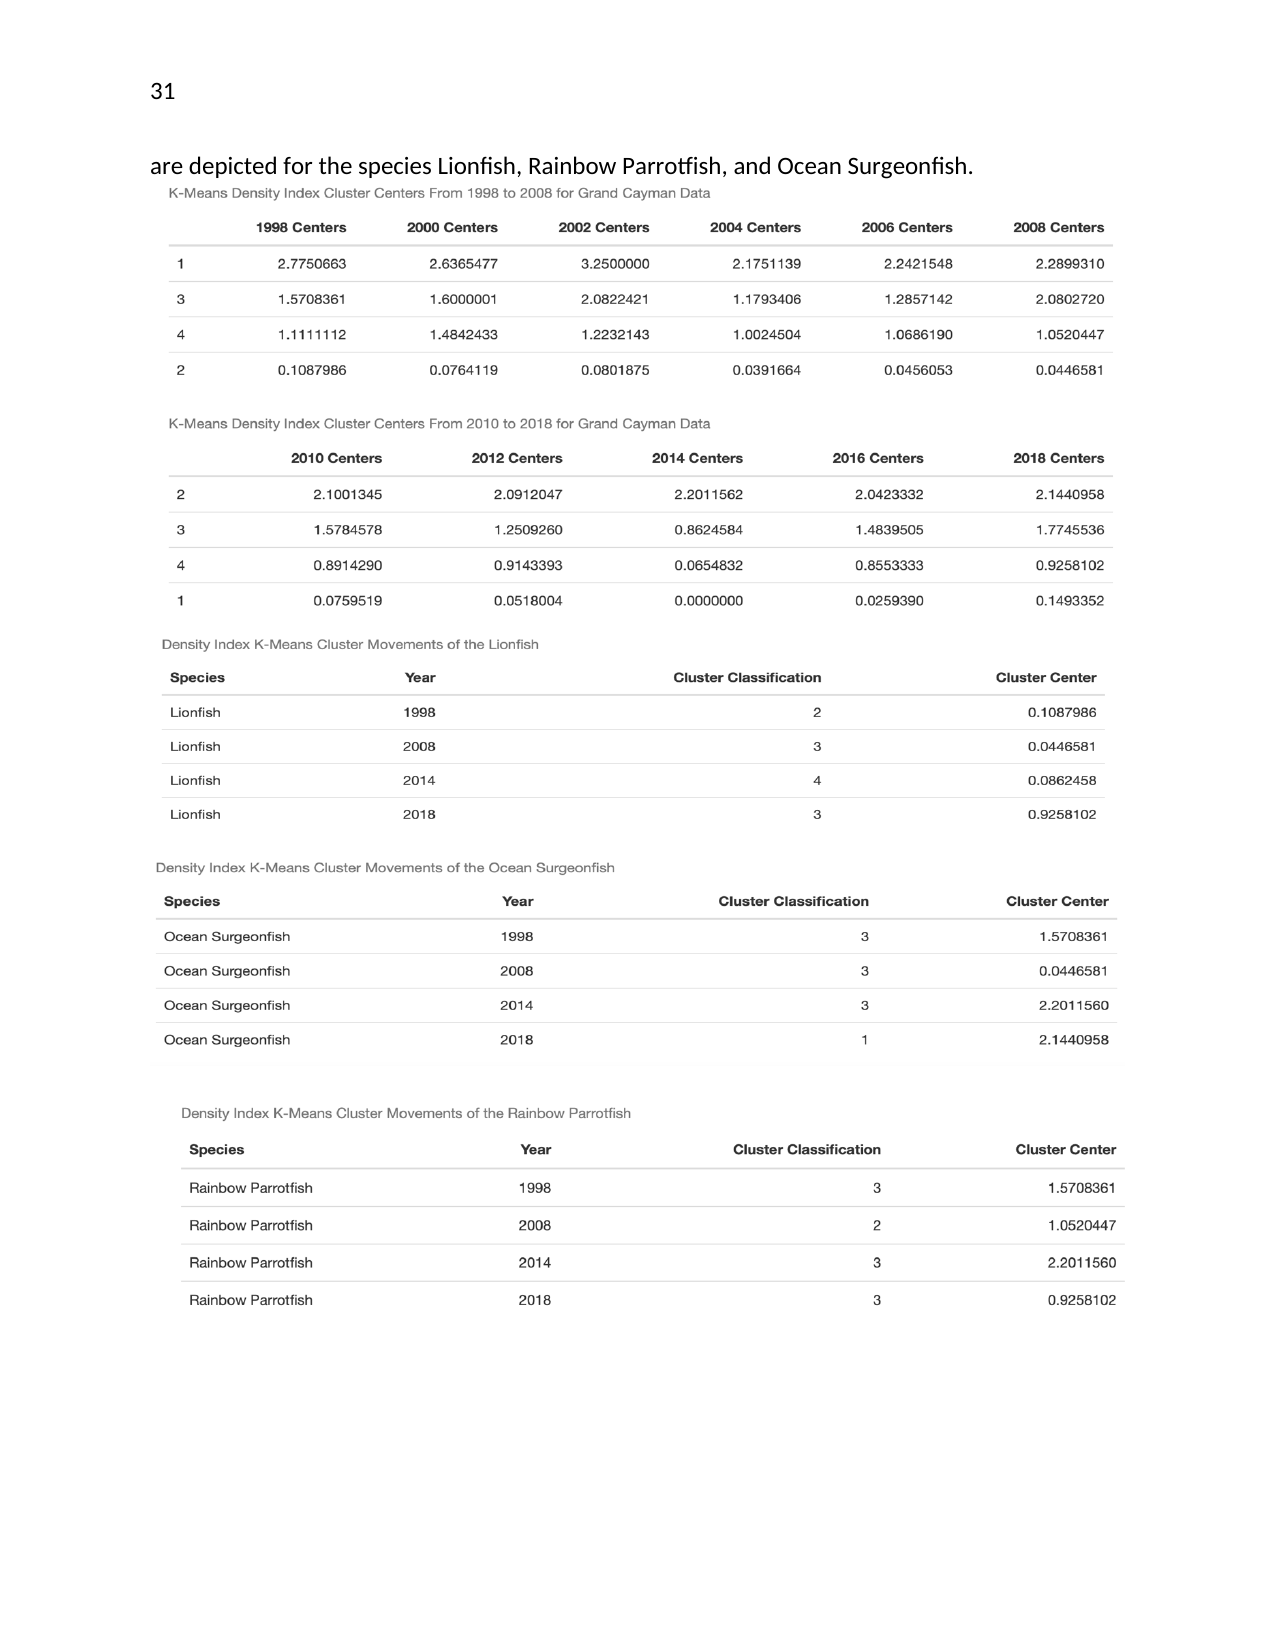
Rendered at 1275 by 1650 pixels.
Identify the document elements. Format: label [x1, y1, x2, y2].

text [150, 150, 1125, 180]
picture [150, 180, 1125, 1066]
picture [150, 1096, 1152, 1332]
